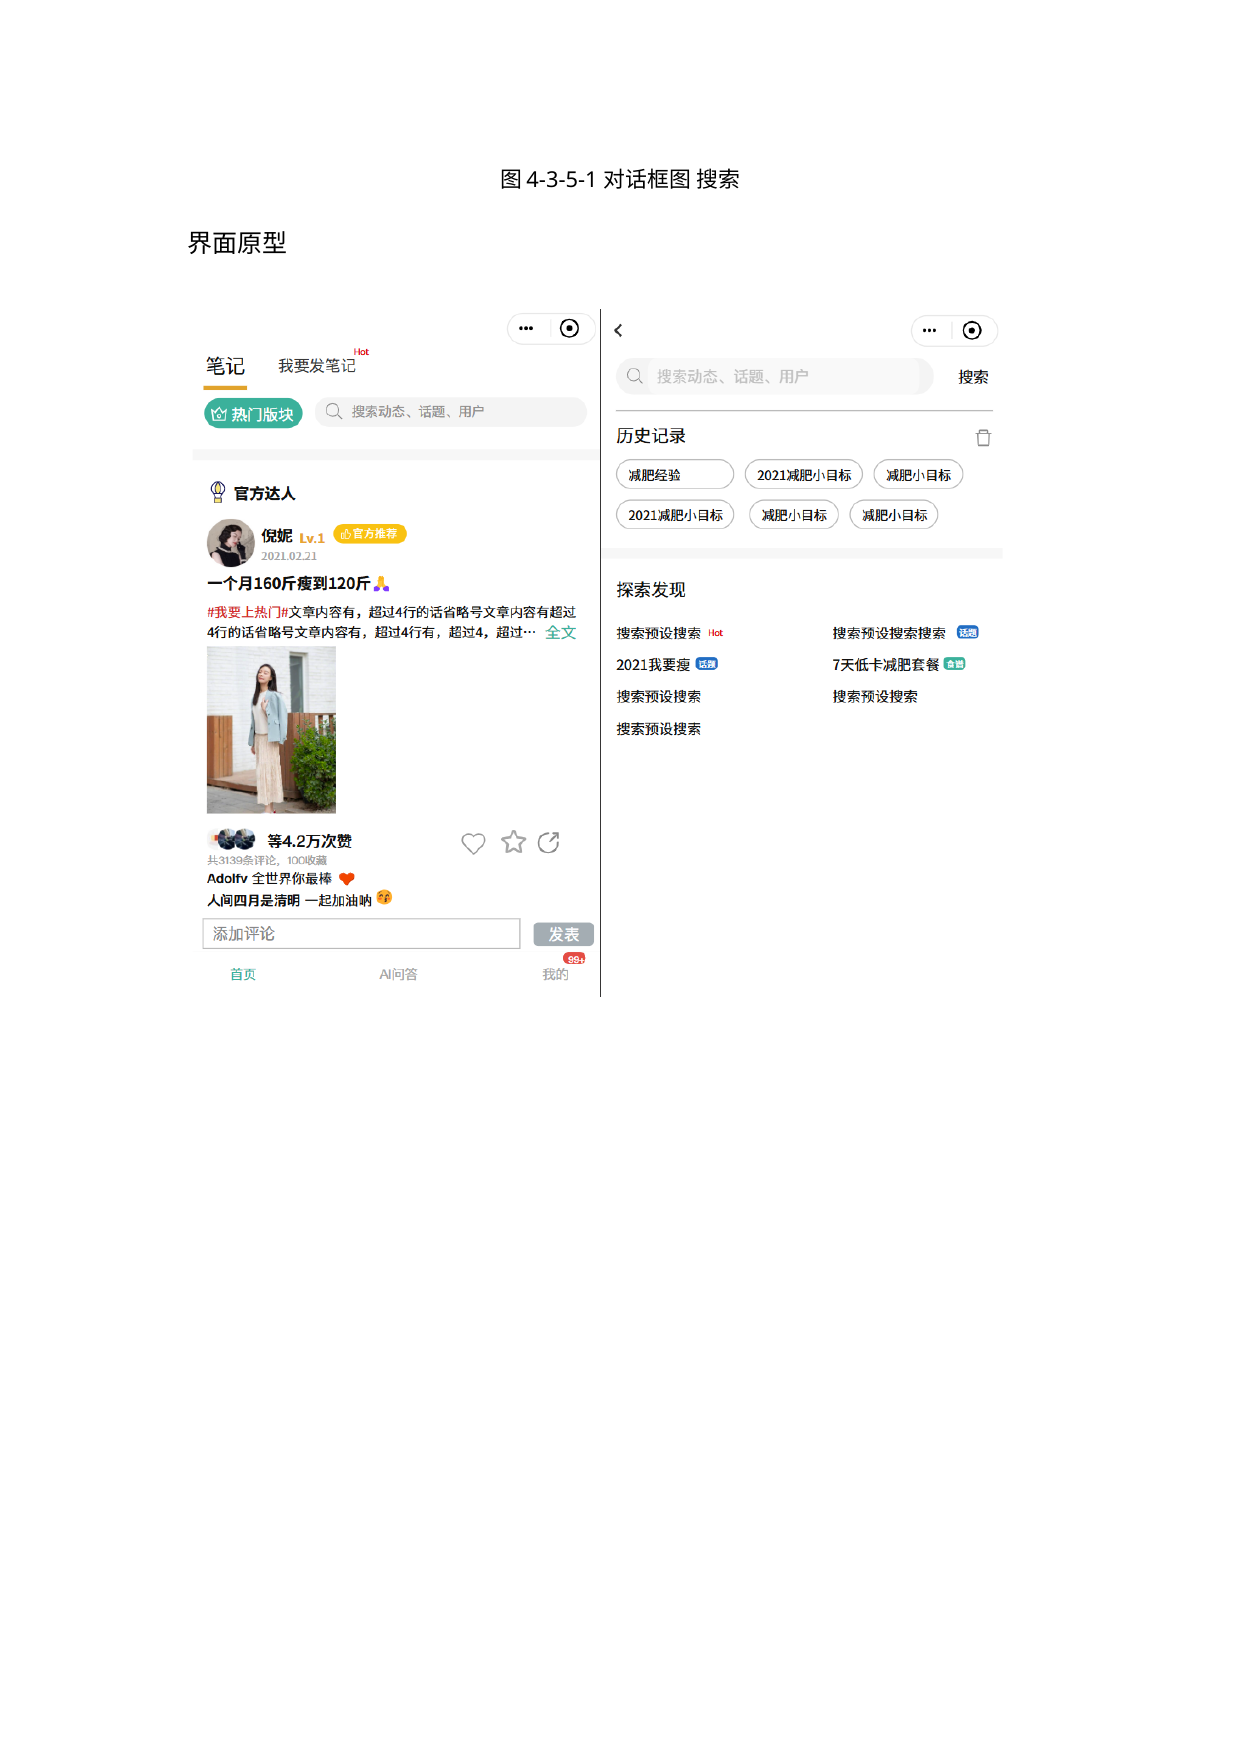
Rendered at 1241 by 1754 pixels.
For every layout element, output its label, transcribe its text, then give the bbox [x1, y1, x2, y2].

text 图4-3-5-1 对话框图 搜索 [187, 162, 1053, 194]
picture [192, 303, 1003, 997]
text 界面原型 [187, 210, 1053, 275]
